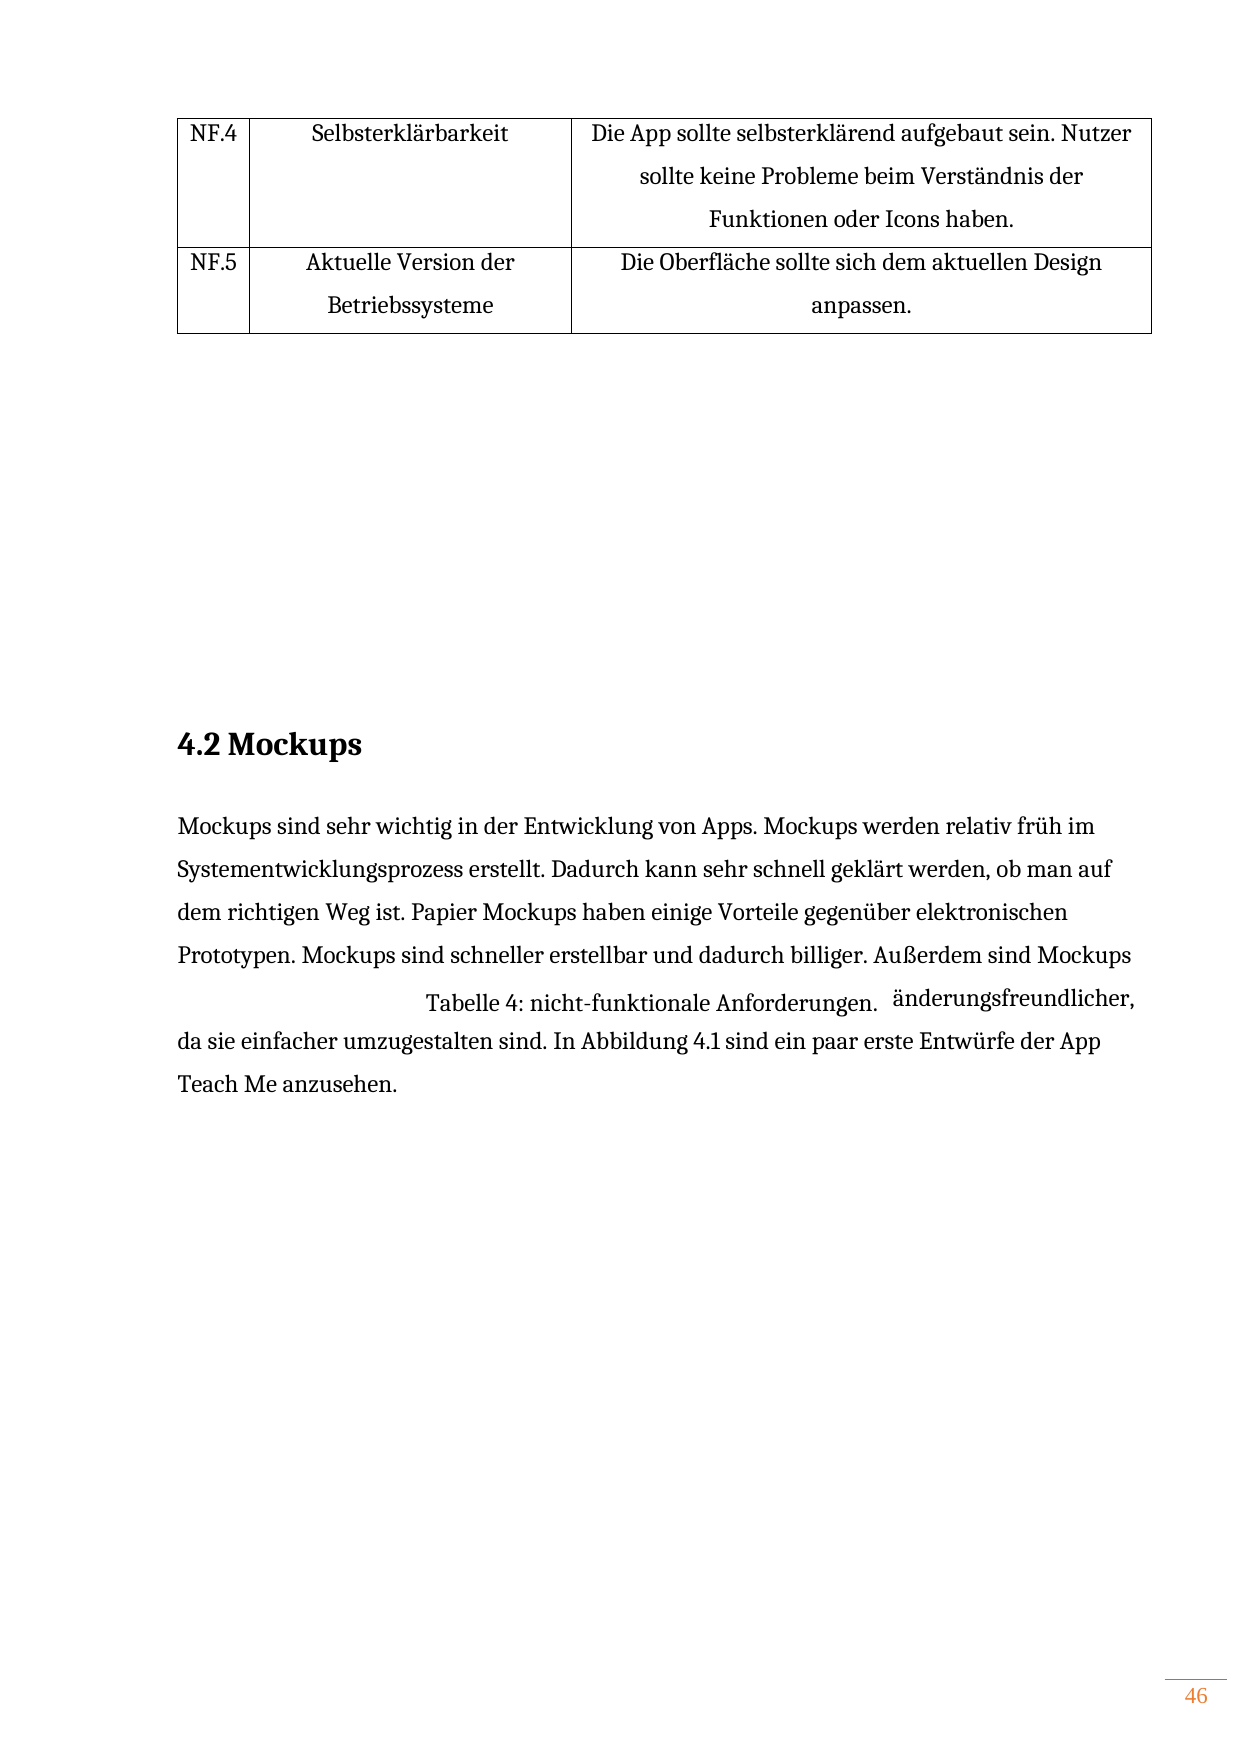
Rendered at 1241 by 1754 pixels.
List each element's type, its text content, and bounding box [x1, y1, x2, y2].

table_cell Die Oberfläche sollte sich dem aktuellen Design anpassen. [572, 248, 1151, 333]
table_cell Aktuelle Version der Betriebssysteme [250, 248, 571, 333]
subtitle 4.2 Mockups [177, 725, 1152, 763]
table_cell NF.4 [178, 119, 249, 247]
text Mockups sind sehr wichtig in der Entwicklung von Apps. Mockups werden relativ früh im Systementwicklungsprozess erstellt. Dadurch kann sehr schnell geklärt werden, ob man auf dem richtigen Weg ist. Papier Mockups haben einige Vorteile gegenüber elektronischen Prototypen. Mockups sind schneller erstellbar und dadurch billiger. Außerdem sind Mockups änderungsfreundlicher, da sie einfacher umzugestalten sind. In Abbildung 4.1 sind ein paar erste Entwürfe der App Teach Me anzusehen. [177, 812, 1152, 1099]
table_cell Die App sollte selbsterklärend aufgebaut sein. Nutzer sollte keine Probleme beim Verständnis der Funktionen oder Icons haben. [572, 119, 1151, 247]
text Tabelle 4: nicht-funktionale Anforderungen. [426, 988, 878, 1017]
table_cell Selbsterklärbarkeit [250, 119, 571, 247]
table_cell NF.5 [178, 248, 249, 333]
